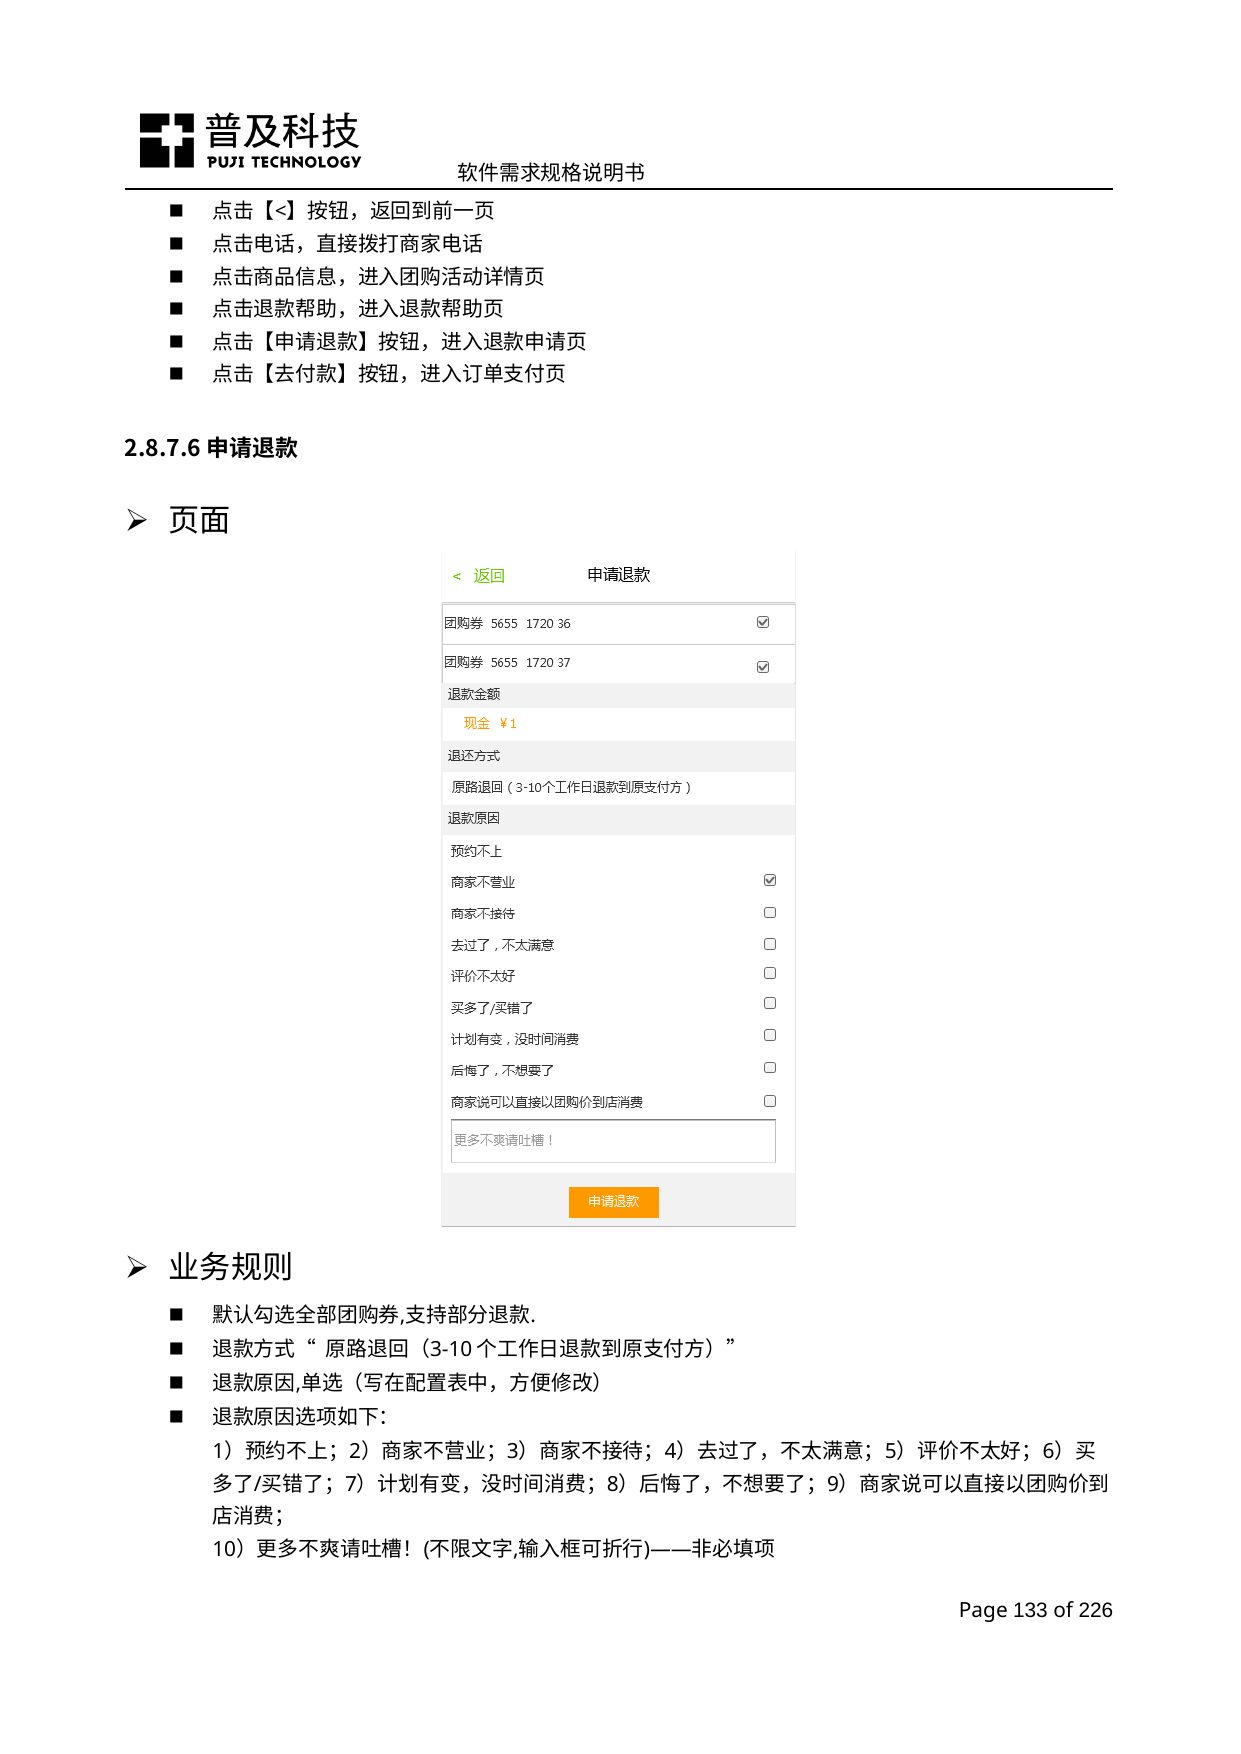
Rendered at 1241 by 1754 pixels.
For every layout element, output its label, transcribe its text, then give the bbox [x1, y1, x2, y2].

list 退款方式“ 原路退回（3-10个工作日退款到原支付方）” [168, 1331, 1113, 1364]
list 点击商品信息，进入团购活动详情页 [168, 259, 1113, 291]
list 点击退款帮助，进入退款帮助页 [168, 291, 1113, 324]
list 点击【去付款】按钮，进入订单支付页 [168, 356, 1113, 389]
list 退款原因,单选（写在配置表中，方便修改） [168, 1365, 1113, 1398]
list 业务规则 [124, 1232, 1113, 1297]
picture [441, 550, 796, 1227]
list 退款原因选项如下： [168, 1399, 1113, 1432]
list 默认勾选全部团购券,支持部分退款. [168, 1297, 1113, 1330]
list 点击电话，直接拨打商家电话 [168, 226, 1113, 259]
list 10）更多不爽请吐槽！(不限文字,输入框可折行)——非必填项 [212, 1531, 1113, 1563]
subtitle 申请退款 [124, 414, 1113, 479]
picture [124, 103, 365, 180]
list 点击【<】按钮，返回到前一页 [168, 194, 1113, 226]
list 点击【申请退款】按钮，进入退款申请页 [168, 324, 1113, 356]
list 页面 [124, 485, 1113, 550]
list 1）预约不上；2）商家不营业；3）商家不接待；4）去过了，不太满意；5）评价不太好；6）买多了/买错了；7）计划有变，没时间消费；8）后悔了，不想要了；9）商家说可以直接以团购价到店消费； [212, 1433, 1113, 1531]
